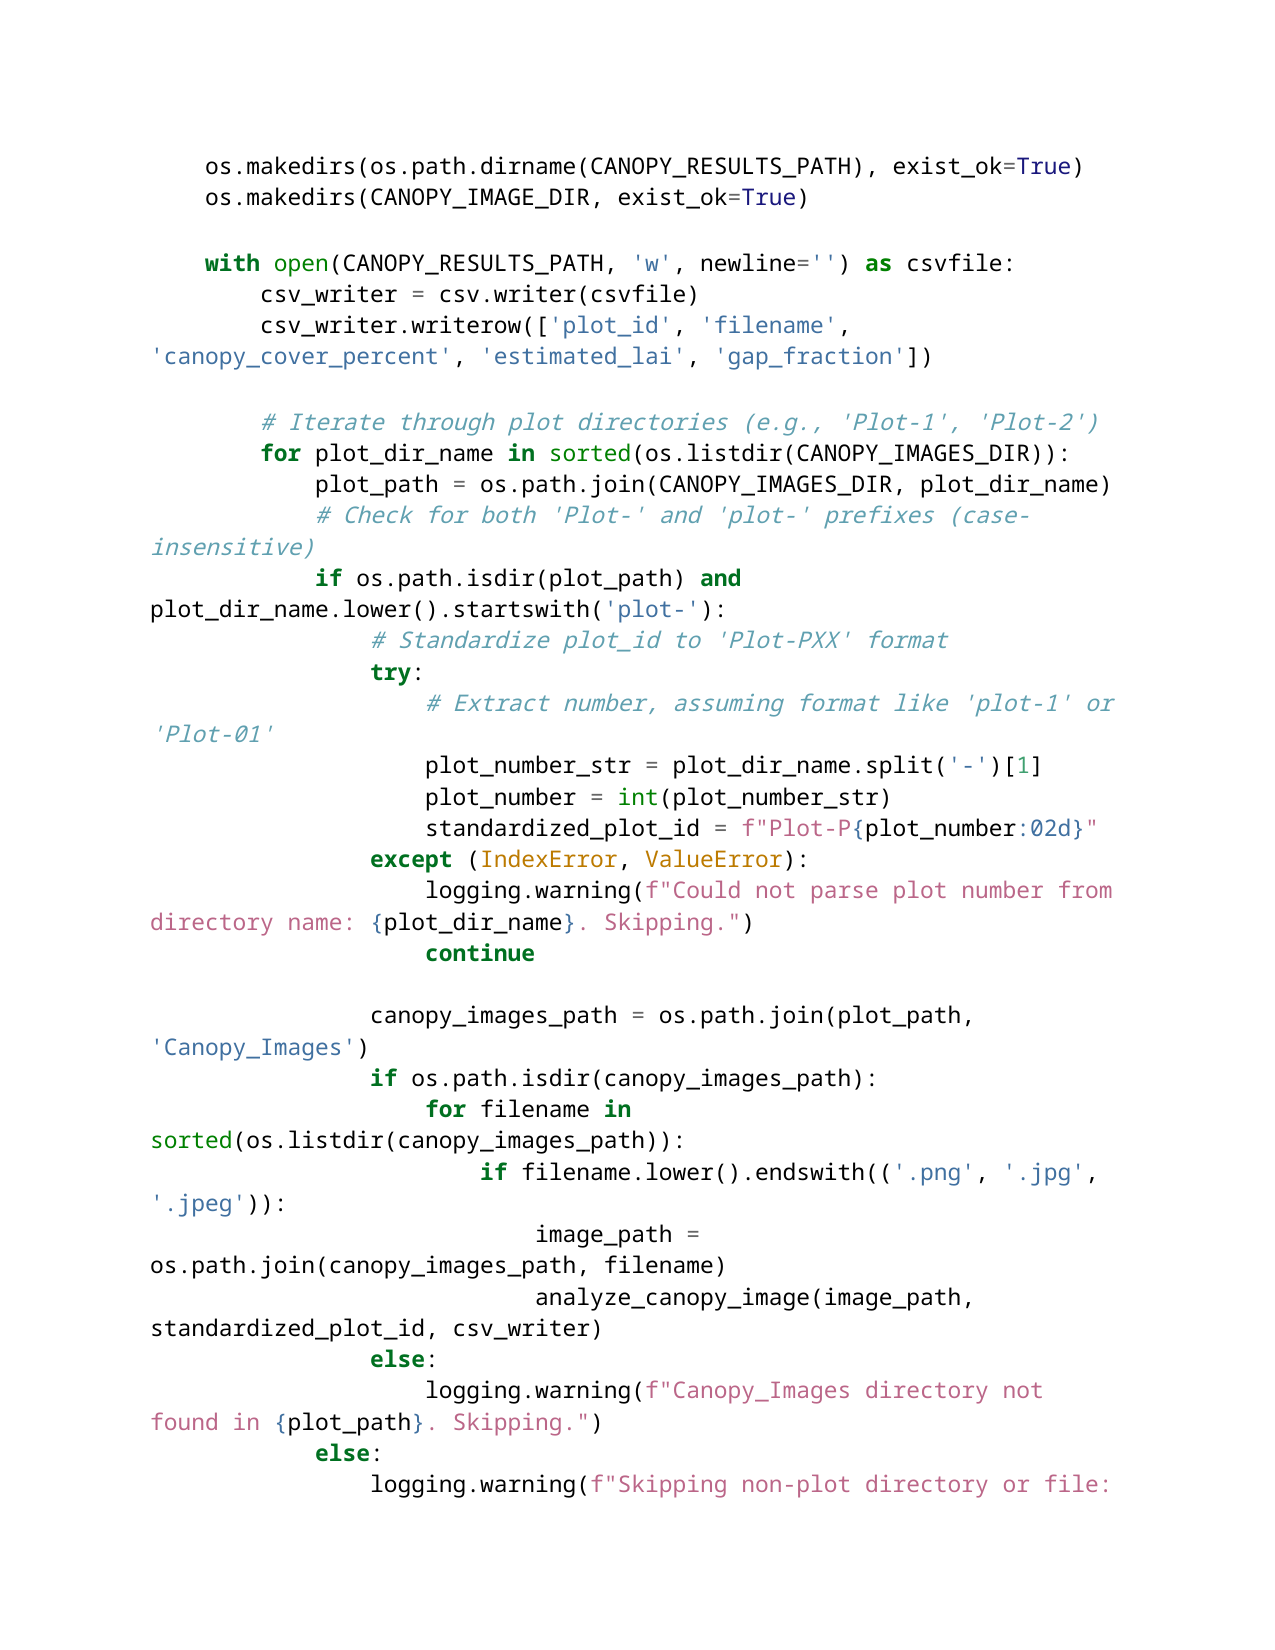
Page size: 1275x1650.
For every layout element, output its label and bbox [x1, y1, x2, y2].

text [150, 150, 1125, 1499]
